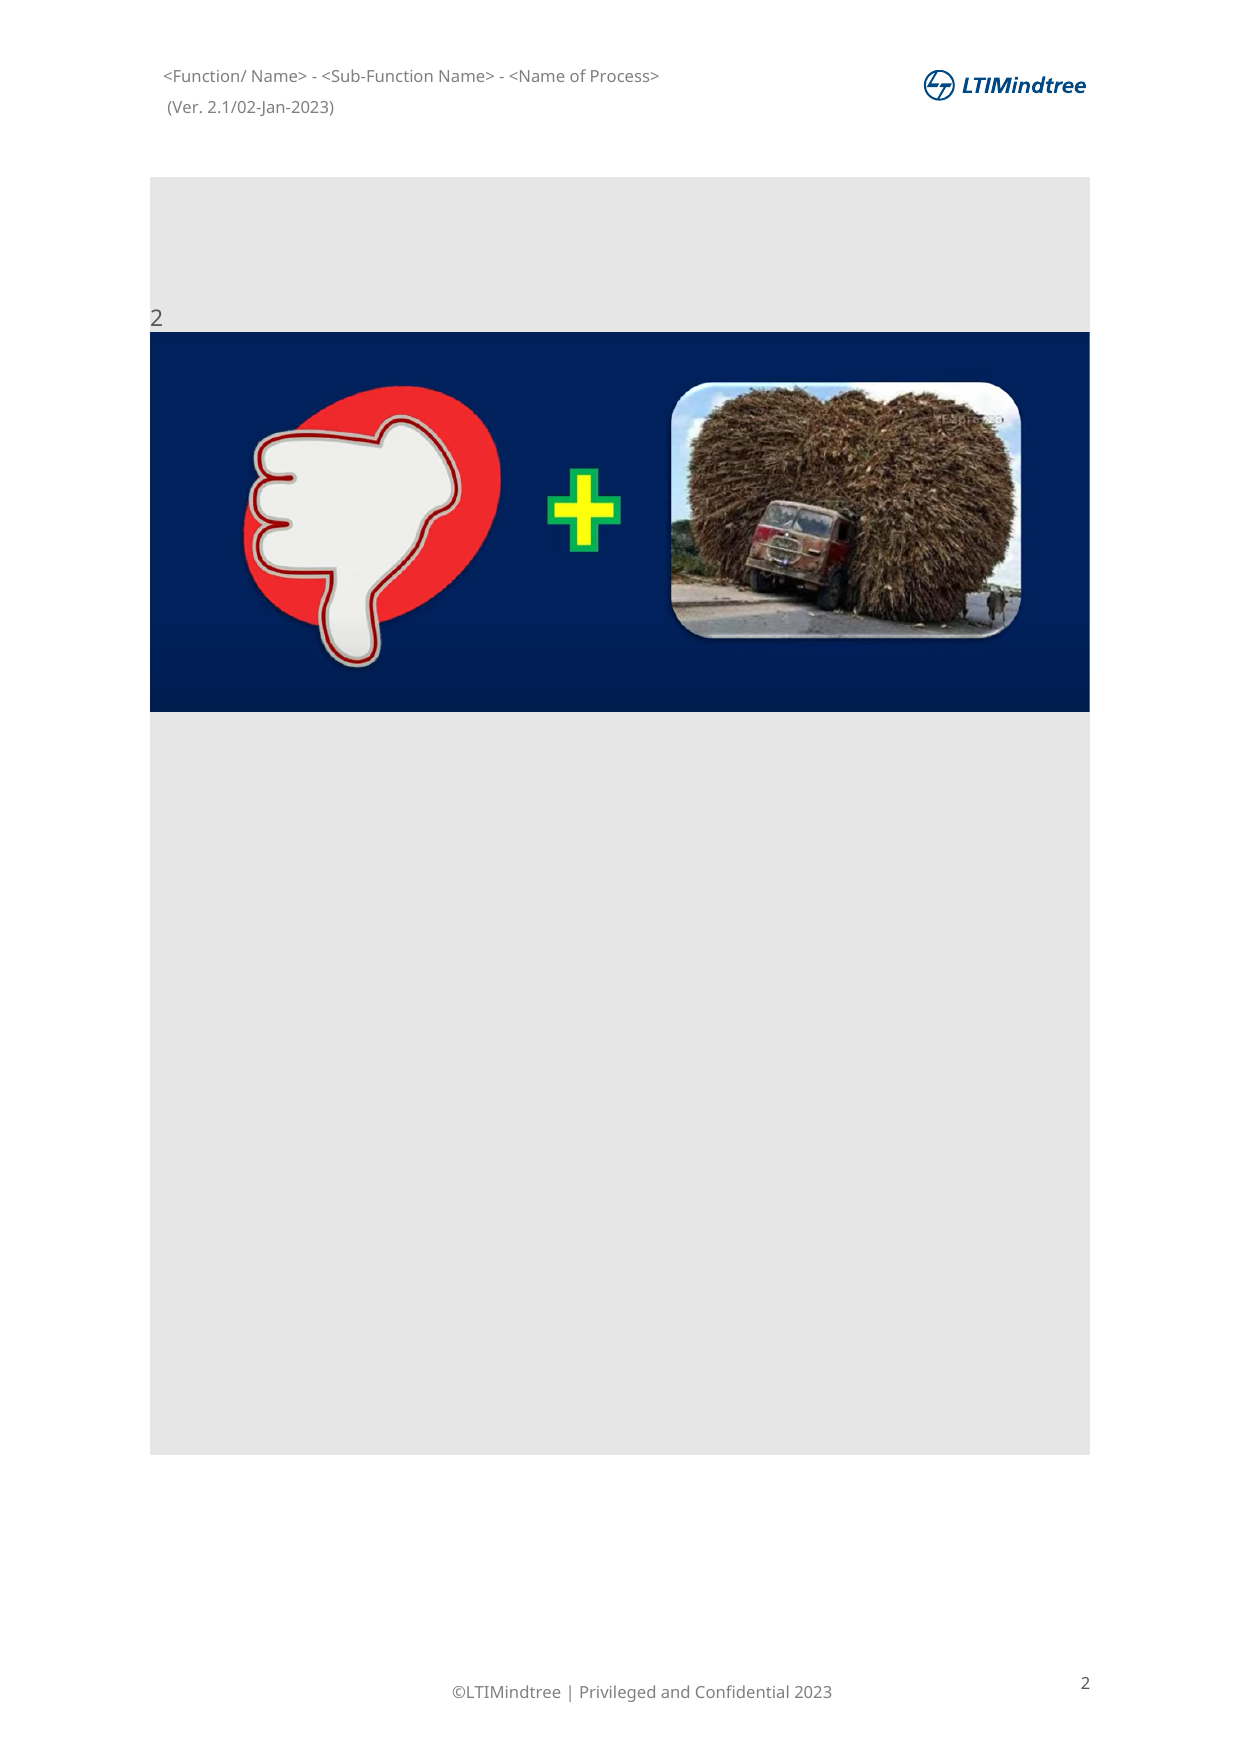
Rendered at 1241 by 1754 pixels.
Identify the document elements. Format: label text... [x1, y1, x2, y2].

text 2 [150, 177, 1090, 332]
picture [150, 332, 1090, 712]
